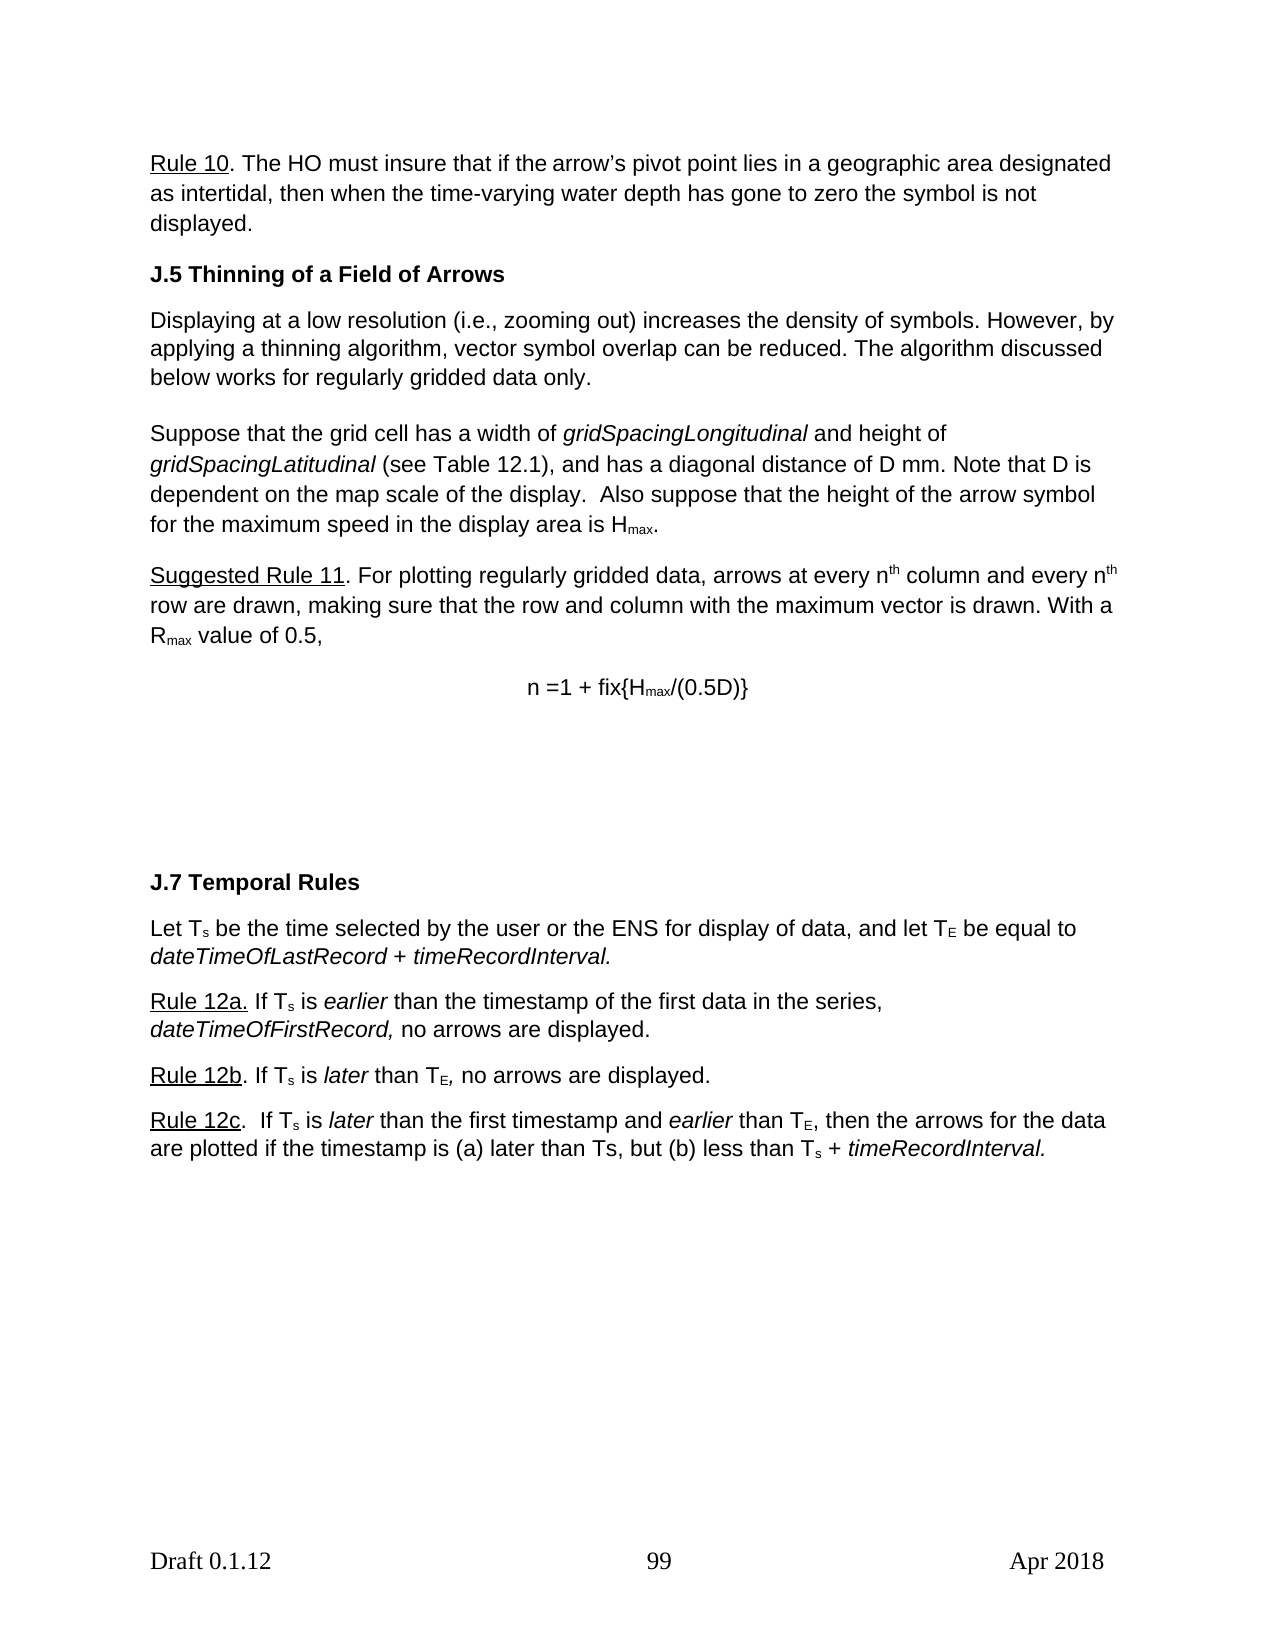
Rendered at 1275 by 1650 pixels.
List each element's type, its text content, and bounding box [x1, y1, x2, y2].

text Suppose that the grid cell has a width of gridSpacingLongitudinal and height of gridSpacingLatitudinal (see Table 12.1), and has a diagonal distance of D mm. Note that D is dependent on the map scale of the display. Also suppose that the height of the arrow symbol for the maximum speed in the display area is Hmax. [150, 420, 1125, 537]
text J.5 Thinning of a Field of Arrows [150, 261, 1125, 288]
text Rule 12a. If Ts is earlier than the timestamp of the first data in the series, dateTimeOfFirstRecord, no arrows are displayed. [150, 988, 1125, 1043]
text Let Ts be the time selected by the user or the ENS for display of data, and let TE be equal to dateTimeOfLastRecord + timeRecordInterval. [150, 914, 1125, 969]
text J.7 Temporal Rules [150, 869, 1125, 896]
text Rule 12c. If Ts is later than the first timestamp and earlier than TE, then the arrows for the data are plotted if the timestamp is (a) later than Ts, but (b) less than Ts + timeRecordInterval. [150, 1107, 1125, 1161]
text Rule 12b. If Ts is later than TE, no arrows are displayed. [150, 1062, 1125, 1088]
text Suggested Rule 11. For plotting regularly gridded data, arrows at every nth column and every nth row are drawn, making sure that the row and column with the maximum vector is drawn. With a Rmax value of 0.5, [150, 562, 1125, 649]
text n =1 + fix{Hmax/(0.5D)} [150, 673, 1125, 700]
text Displaying at a low resolution (i.e., zooming out) increases the density of symbols. However, by applying a thinning algorithm, vector symbol overlap can be reduced. The algorithm discussed below works for regularly gridded data only. [150, 307, 1125, 390]
text Rule 10. The HO must insure that if the arrow’s pivot point lies in a geographic area designated as intertidal, then when the time-varying water depth has gone to zero the symbol is not displayed. [150, 150, 1125, 237]
